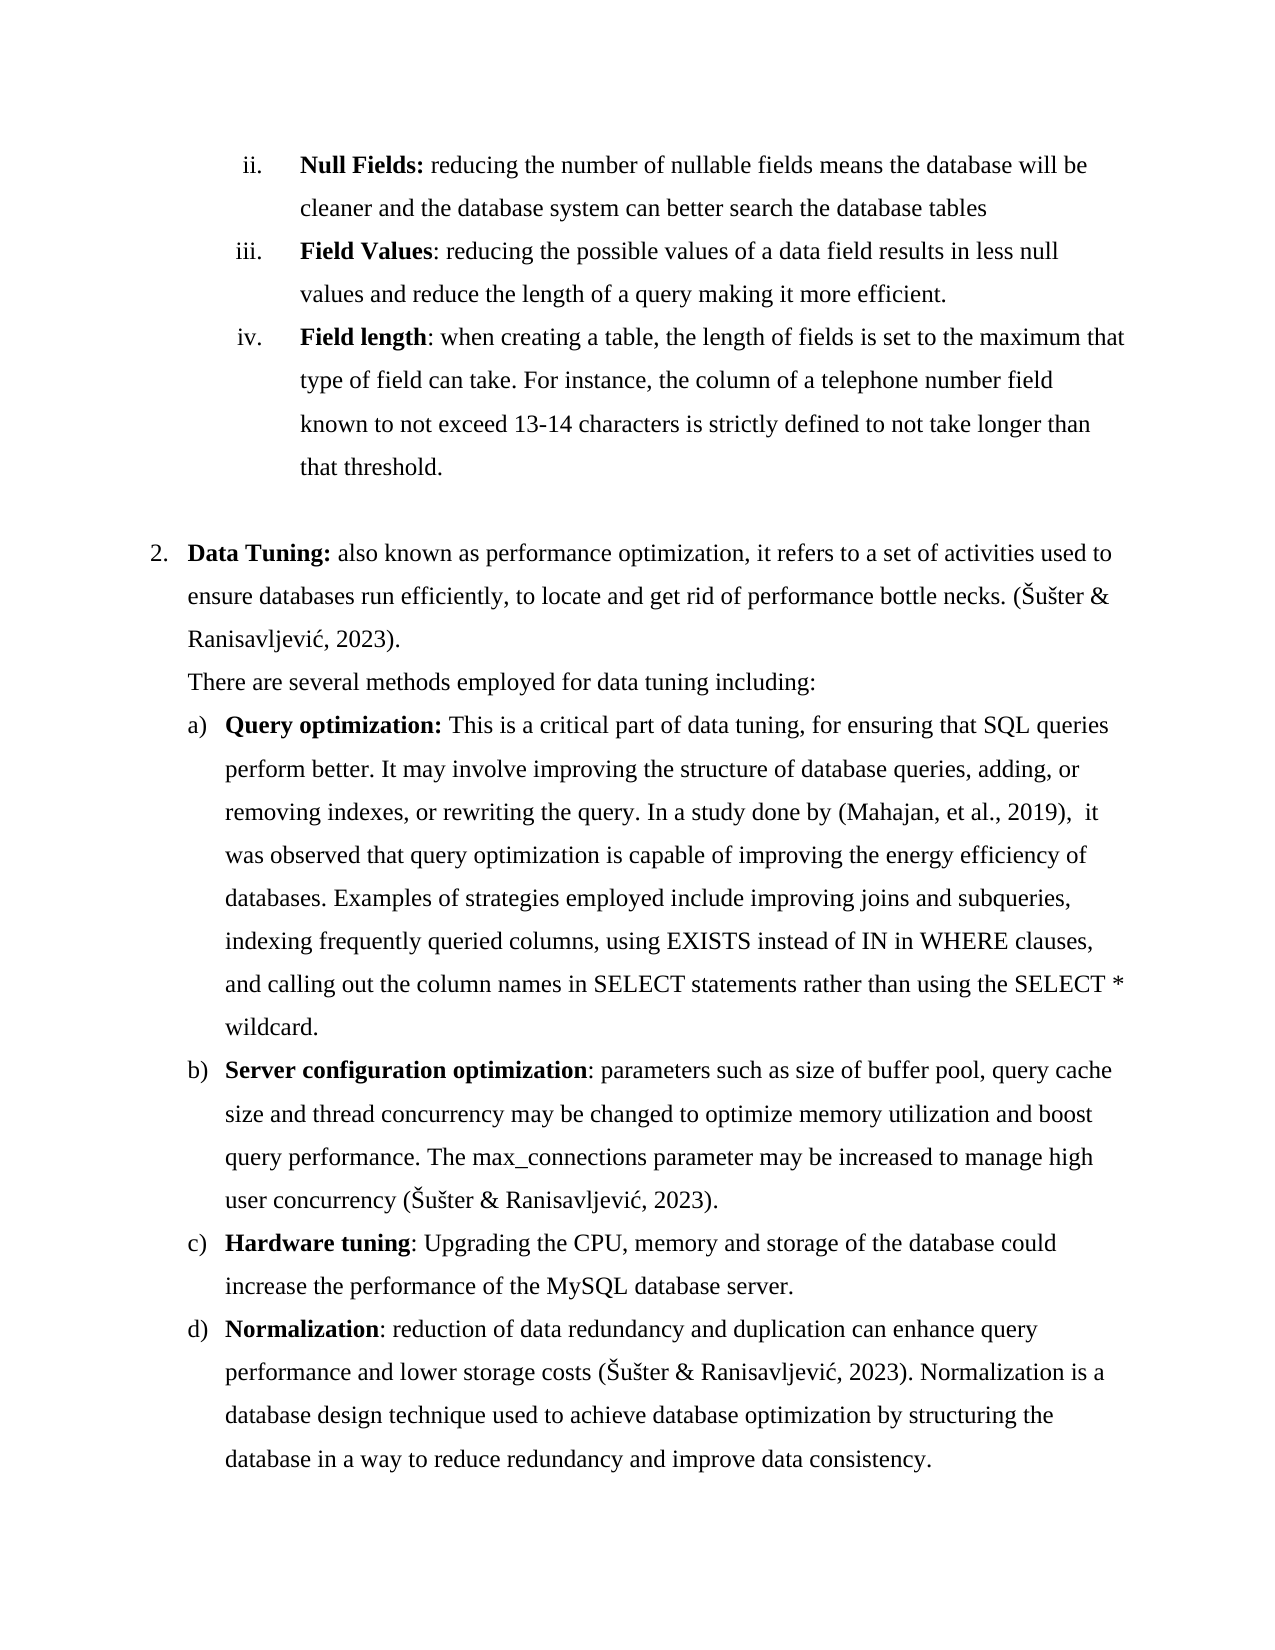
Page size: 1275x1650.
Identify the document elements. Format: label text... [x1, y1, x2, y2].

list Field length: when creating a table, the length of fields is set to the maximum that type of field can take. For instance, the column of a telephone number field known to not exceed 13-14 characters is strictly defined to not take longer than that threshold. [262, 322, 1125, 481]
list Field Values: reducing the possible values of a data field results in less null values and reduce the length of a query making it more efficient. [262, 236, 1125, 308]
list Null Fields: reducing the number of nullable fields means the database will be cleaner and the database system can better search the database tables [262, 150, 1125, 222]
list Server configuration optimization: parameters such as size of buffer pool, query cache size and thread concurrency may be changed to optimize memory utilization and boost query performance. The max_connections parameter may be increased to manage high user concurrency . [187, 1056, 1125, 1214]
list Query optimization: This is a critical part of data tuning, for ensuring that SQL queries perform better. It may involve improving the structure of database queries, adding, or removing indexes, or rewriting the query. In a study done by , it was observed that query optimization is capable of improving the energy efficiency of databases. Examples of strategies employed include improving joins and subqueries, indexing frequently queried columns, using EXISTS instead of IN in WHERE clauses, and calling out the column names in SELECT statements rather than using the SELECT * wildcard. [187, 711, 1125, 1041]
list There are several methods employed for data tuning including: [187, 667, 1125, 696]
list Data Tuning: also known as performance optimization, it refers to a set of activities used to ensure databases run efficiently, to locate and get rid of performance bottle necks. . [150, 538, 1125, 653]
list Normalization: reduction of data redundancy and duplication can enhance query performance and lower storage costs . Normalization is a database design technique used to achieve database optimization by structuring the database in a way to reduce redundancy and improve data consistency. [187, 1314, 1125, 1472]
list Hardware tuning: Upgrading the CPU, memory and storage of the database could increase the performance of the MySQL database server. [187, 1228, 1125, 1300]
